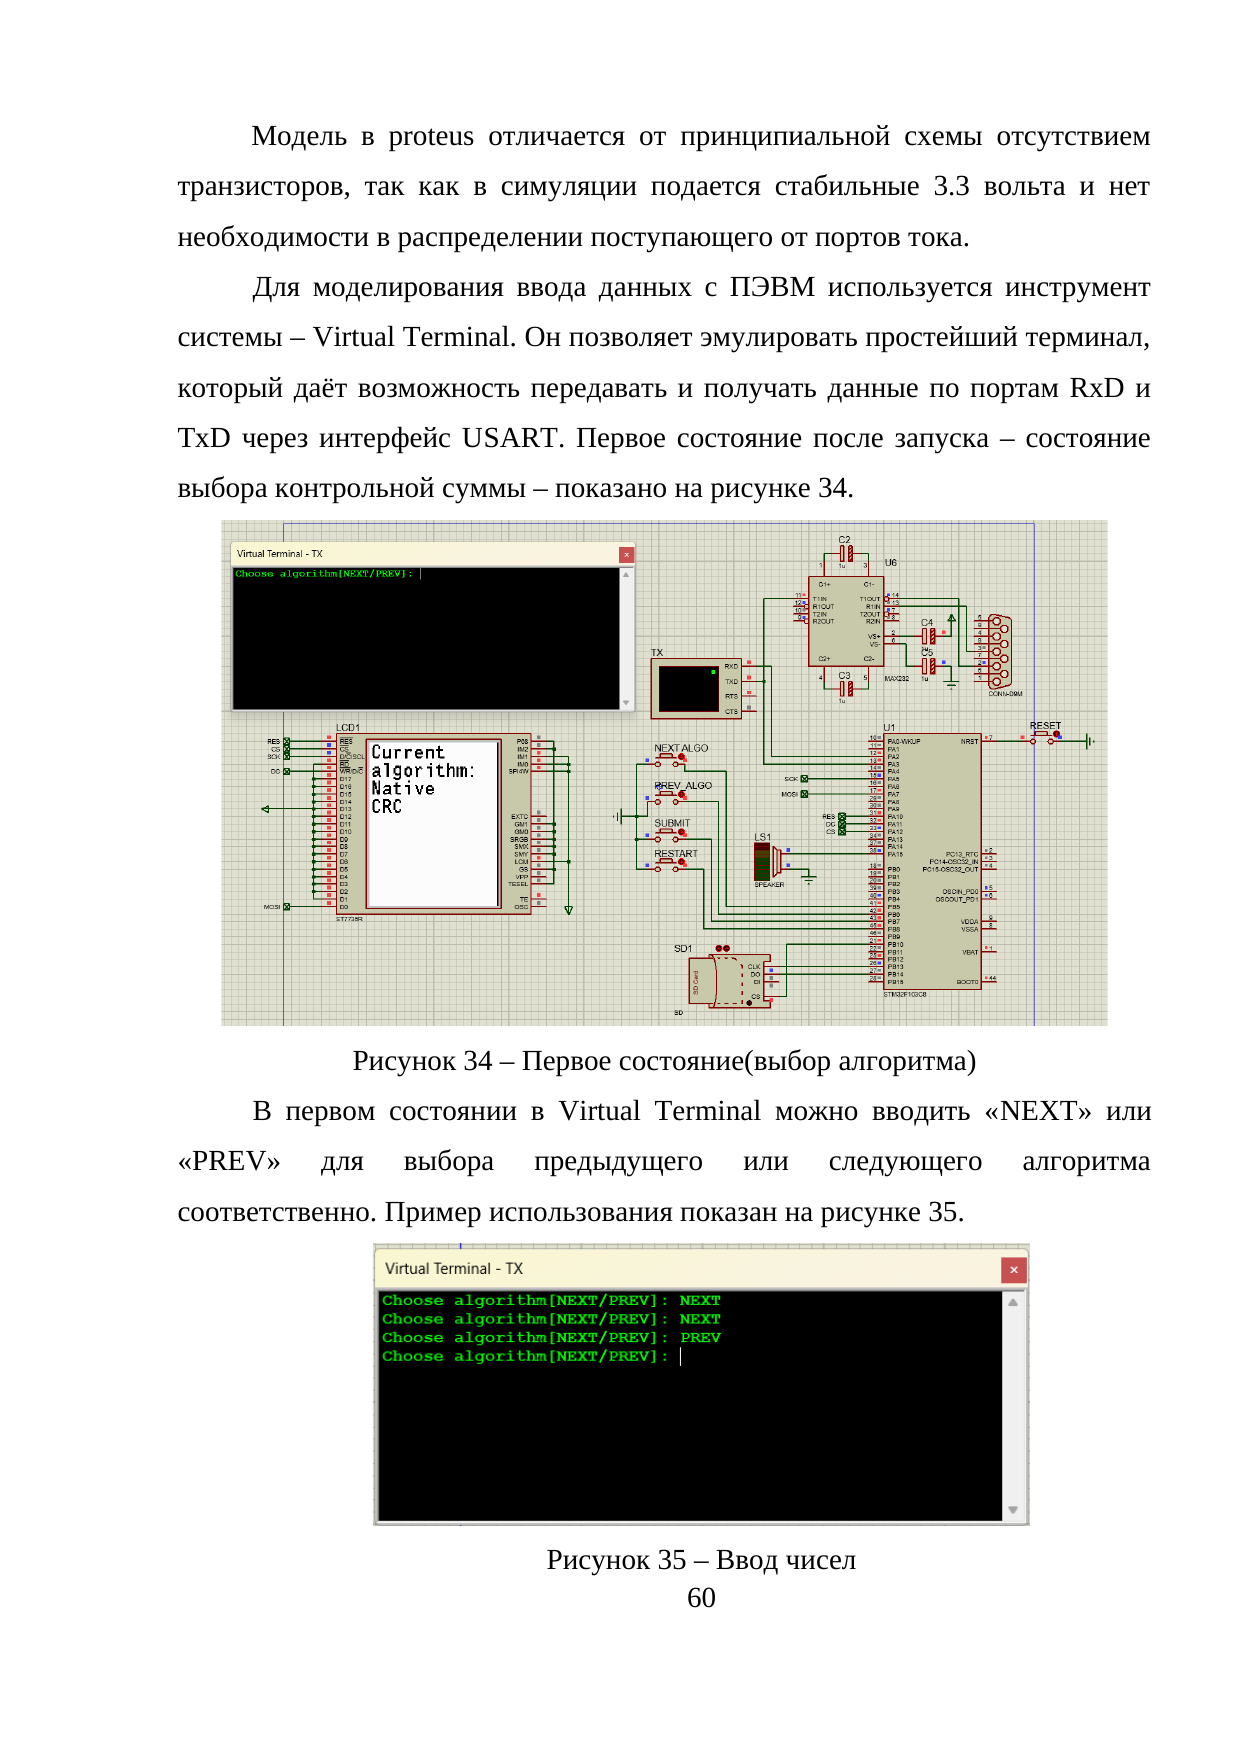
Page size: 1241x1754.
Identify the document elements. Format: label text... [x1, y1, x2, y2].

picture [221, 520, 1108, 1026]
text Модель в proteus отличается от принципиальной схемы отсутствием транзисторов, так как в симуляции подается стабильные 3.3 вольта и нет необходимости в распределении поступающего от портов тока. [177, 118, 1152, 252]
picture [372, 1243, 1030, 1526]
text Для моделирования ввода данных с ПЭВМ используется инструмент системы – Virtual Terminal. Он позволяет эмулировать простейший терминал, который даёт возможность передавать и получать данные по портам RxD и TxD через интерфейс USART. Первое состояние после запуска – состояние выбора контрольной суммы – показано на рисунке 34. [177, 269, 1152, 504]
text Рисунок 35 – Ввод чисел [177, 1542, 1152, 1576]
text Рисунок 34 – Первое состояние(выбор алгоритма) [177, 1043, 1152, 1076]
text В первом состоянии в Virtual Terminal можно вводить «NEXT» или «PREV» для выбора предыдущего или следующего алгоритма соответственно. Пример использования показан на рисунке 35. [177, 1093, 1152, 1227]
